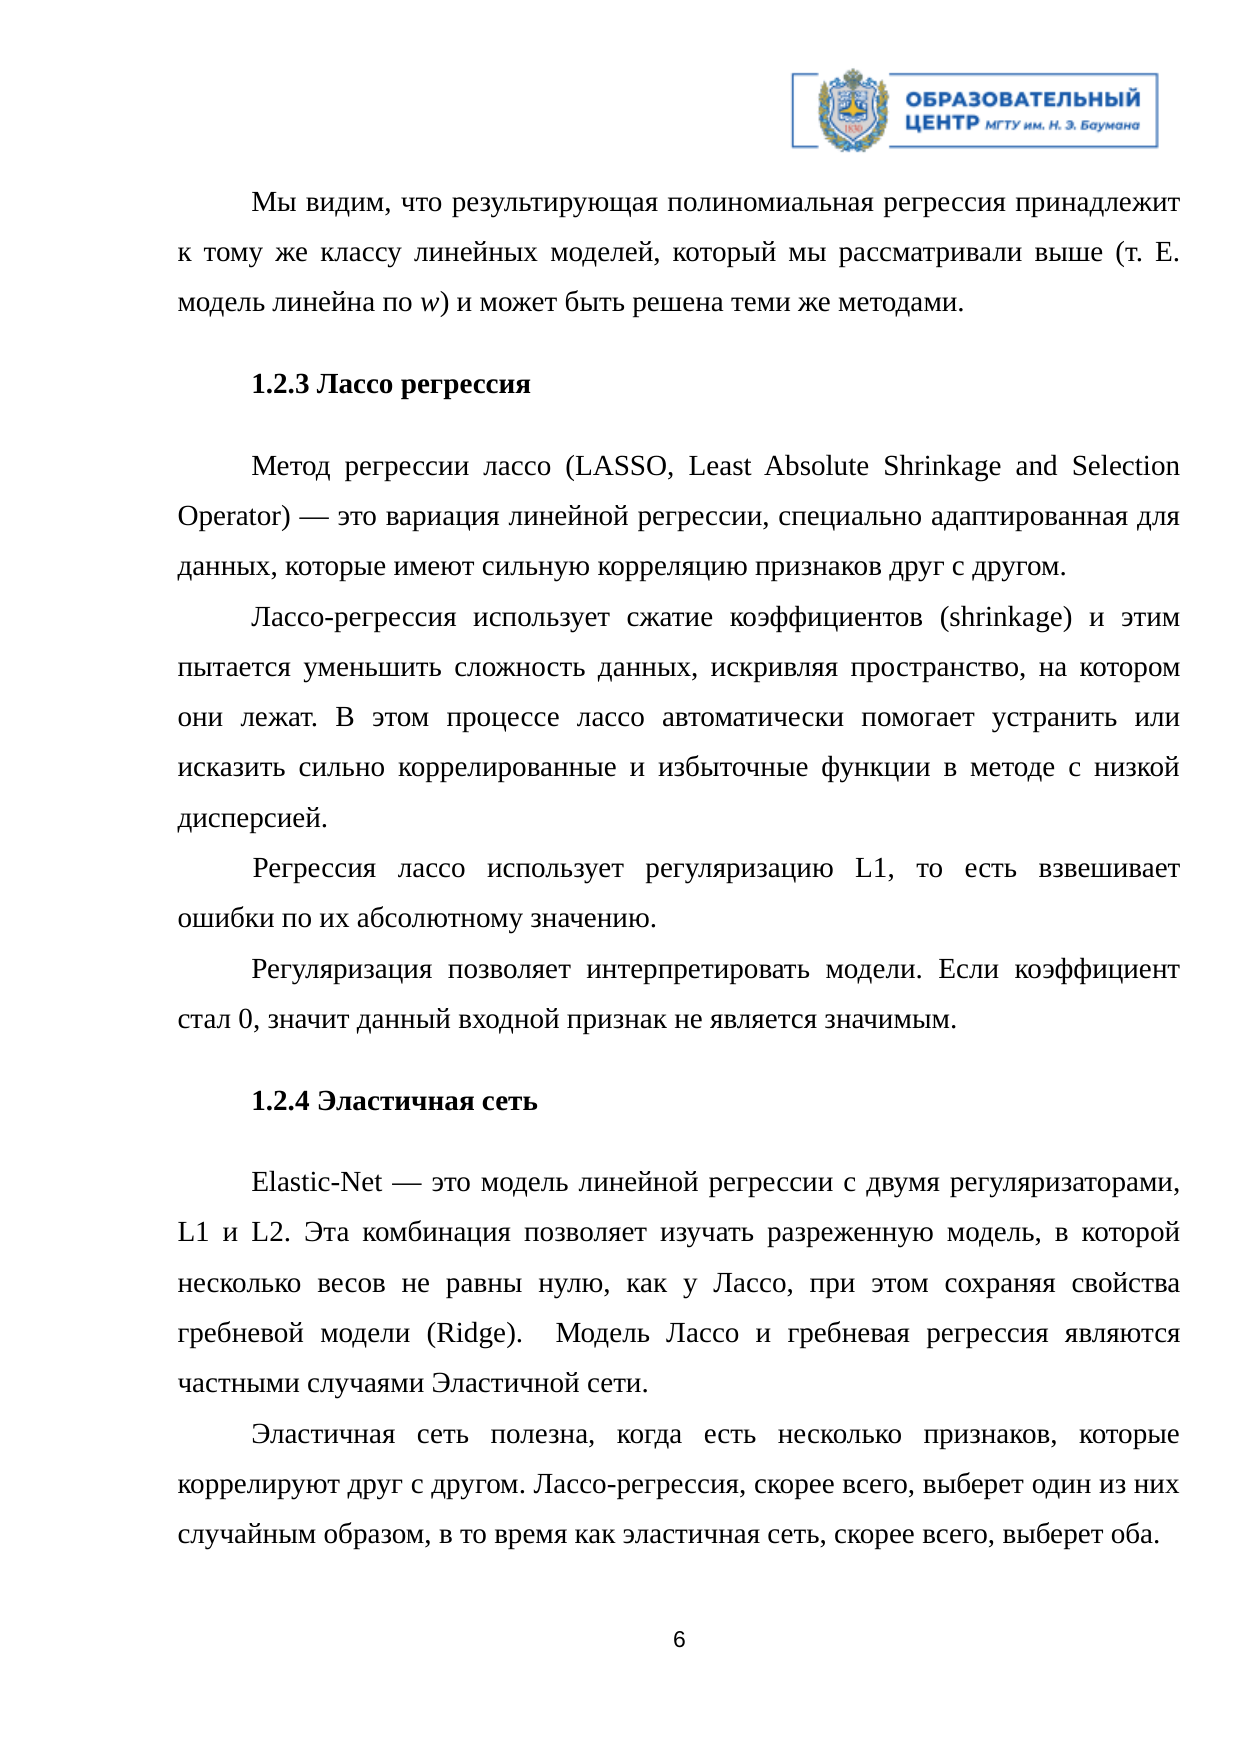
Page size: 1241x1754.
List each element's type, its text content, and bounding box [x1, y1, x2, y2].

text Регуляризация позволяет интерпретировать модели. Если коэффициент стал 0, значит данный входной признак не является значимым. [177, 951, 1181, 1035]
text Мы видим, что результирующая полиномиальная регрессия принадлежит к тому же классу линейных моделей, который мы рассматривали выше (т. Е. модель линейна по w) и может быть решена теми же методами. [177, 118, 1181, 318]
text Метод регрессии лассо (LASSO, Least Absolute Shrinkage and Selection Operator) — это вариация линейной регрессии, специально адаптированная для данных, которые имеют сильную корреляцию признаков друг с другом. [177, 448, 1181, 582]
text Регрессия лассо использует регуляризацию L1, то есть взвешивает ошибки по их абсолютному значению. [177, 850, 1181, 934]
text Elastic-Net — это модель линейной регрессии с двумя регуляризаторами, L1 и L2. Эта комбинация позволяет изучать разреженную модель, в которой несколько весов не равны нулю, как у Лассо, при этом сохраняя свойства гребневой модели (Ridge). Модель Лассо и гребневая регрессия являются частными случаями Эластичной сети. [177, 1164, 1181, 1399]
text 1.2.4 Эластичная сеть [177, 1083, 1181, 1116]
text 1.2.3 Лассо регрессия [177, 366, 1181, 400]
text Лассо-регрессия использует сжатие коэффициентов (shrinkage) и этим пытается уменьшить сложность данных, искривляя пространство, на котором они лежат. В этом процессе лассо автоматически помогает устранить или исказить сильно коррелированные и избыточные функции в методе с низкой дисперсией. [177, 599, 1181, 833]
text Эластичная сеть полезна, когда есть несколько признаков, которые коррелируют друг с другом. Лассо-регрессия, скорее всего, выберет один из них случайным образом, в то время как эластичная сеть, скорее всего, выберет оба. [177, 1416, 1181, 1550]
picture [761, 45, 1209, 168]
